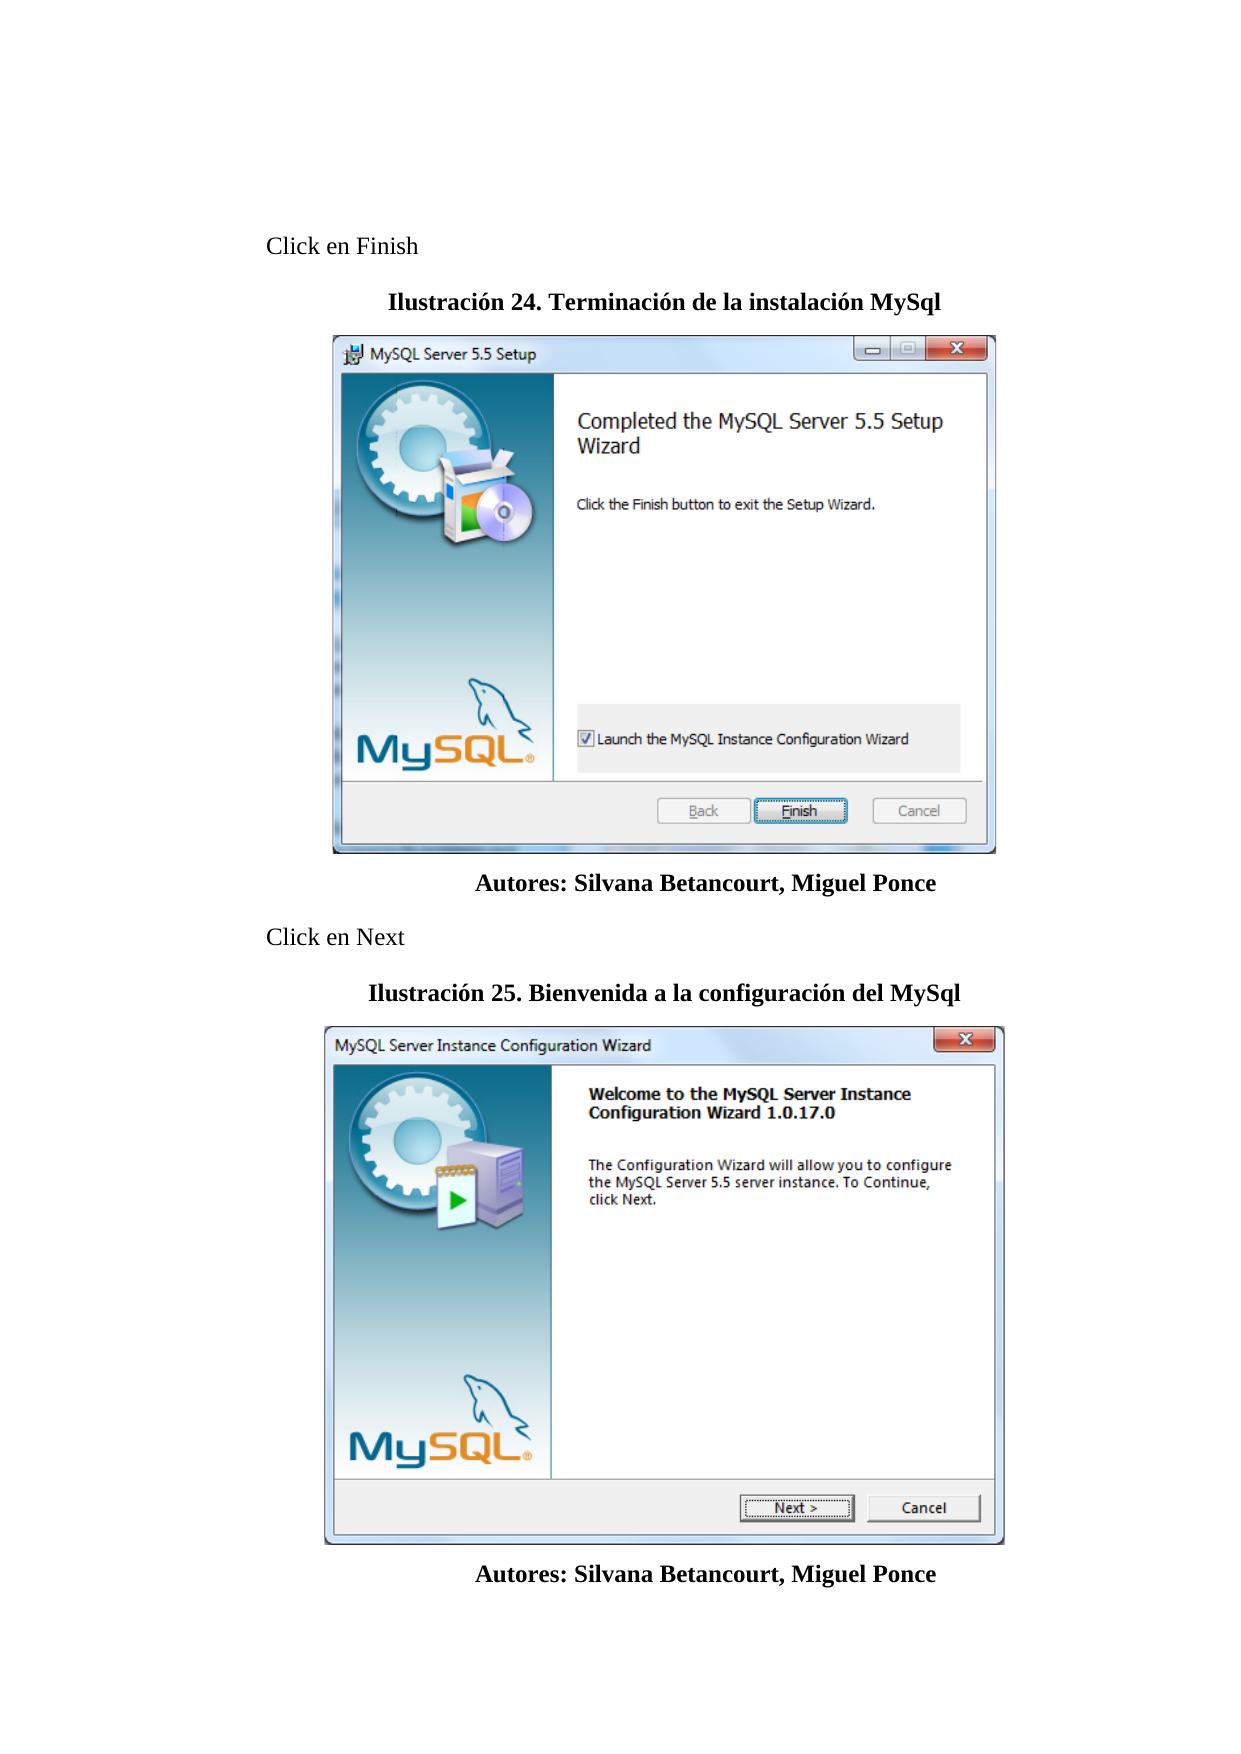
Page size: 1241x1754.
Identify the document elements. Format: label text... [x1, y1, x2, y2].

text Click en Next [266, 922, 1063, 951]
picture [332, 335, 997, 854]
list Autores: Silvana Betancourt, Miguel Ponce [348, 1559, 1063, 1588]
list Autores: Silvana Betancourt, Miguel Ponce [348, 868, 1063, 897]
picture [324, 1026, 1005, 1545]
text Click en Finish [266, 231, 1063, 260]
